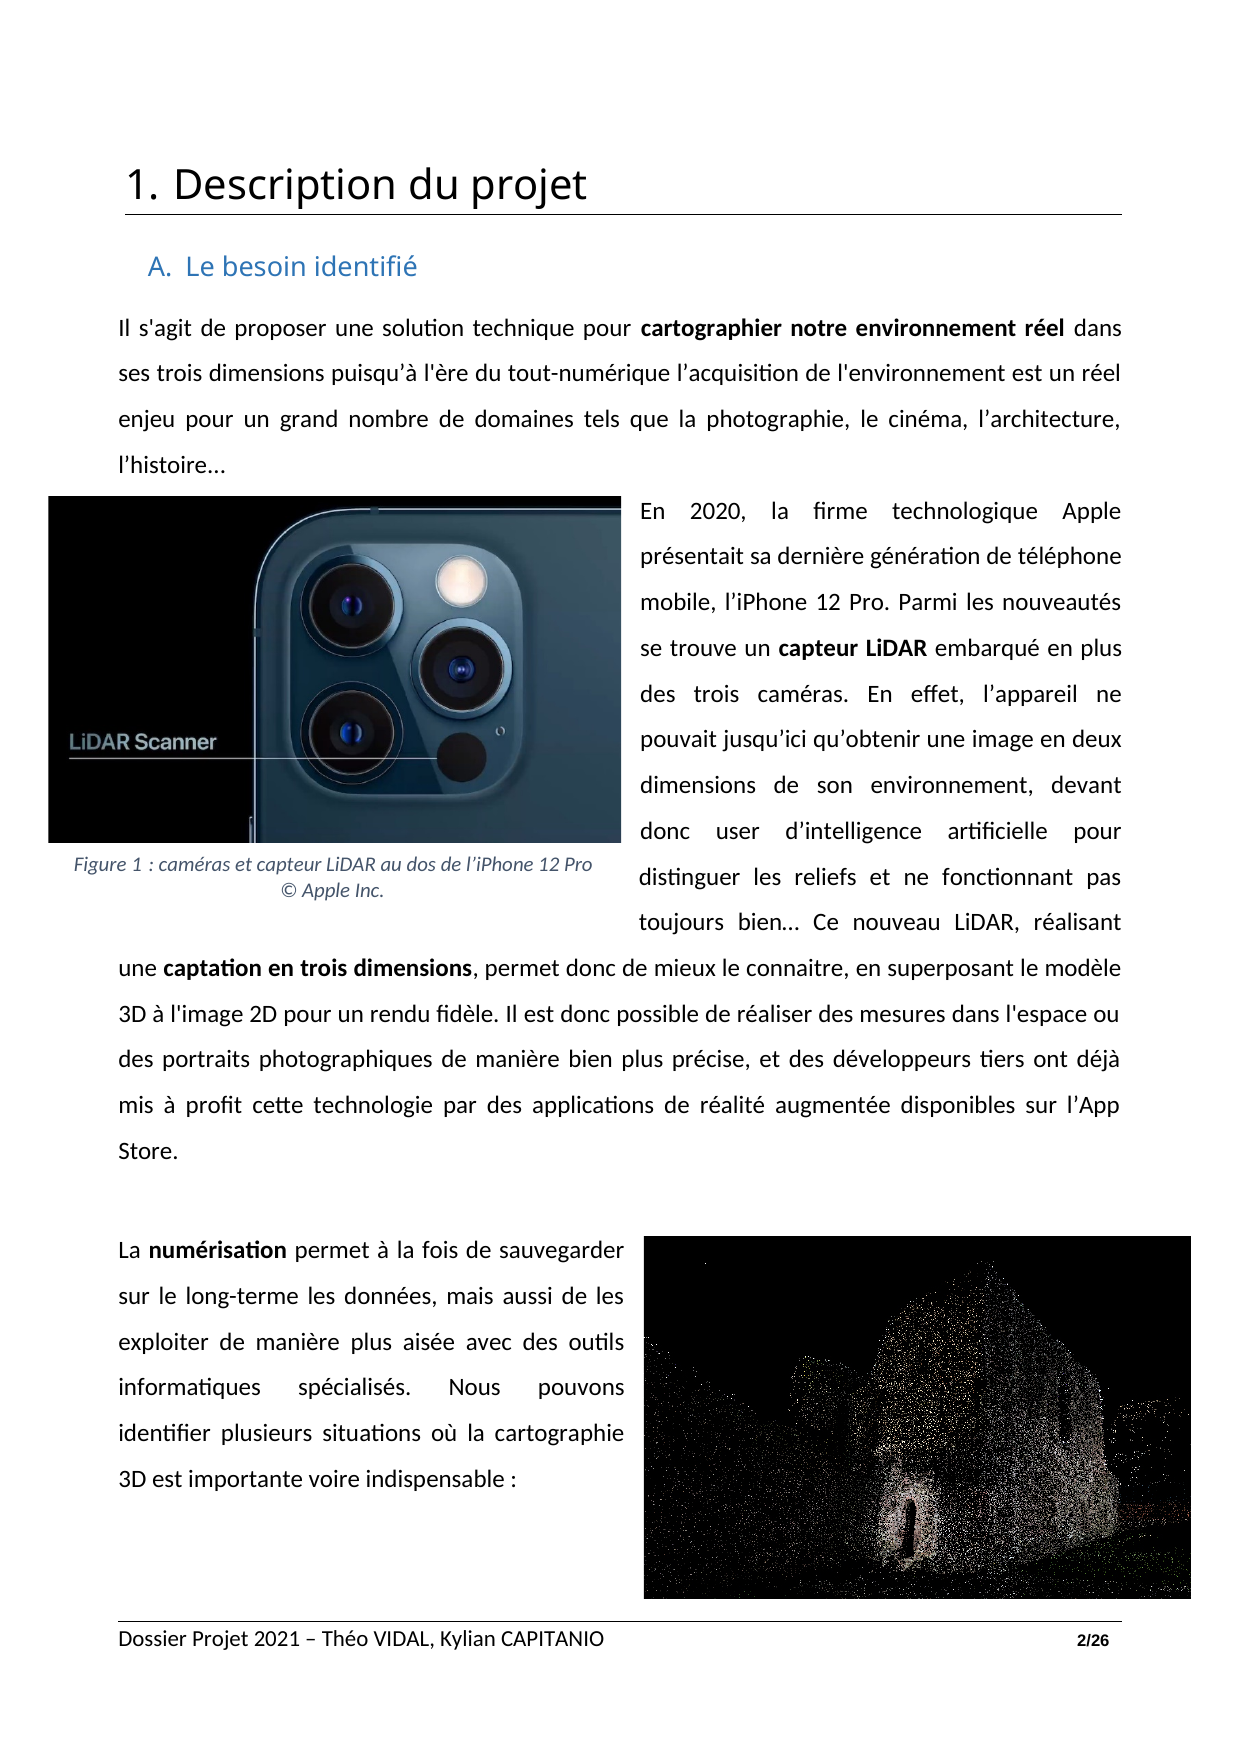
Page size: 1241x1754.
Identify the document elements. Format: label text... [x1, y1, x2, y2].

text La numérisation permet à la fois de sauvegarder sur le long-terme les données, mais aussi de les exploiter de manière plus aisée avec des outils informatiques spécialisés. Nous pouvons identifier plusieurs situations où la cartographie 3D est importante voire indispensable : [118, 1234, 1122, 1493]
subtitle Description du projet [125, 155, 1122, 214]
picture [48, 496, 622, 843]
text Il s'agit de proposer une solution technique pour cartographier notre environnement réel dans ses trois dimensions puisqu’à l'ère du tout-numérique l’acquisition de l'environnement est un réel enjeu pour un grand nombre de domaines tels que la photographie, le cinéma, l’architecture, l’histoire... [118, 312, 1122, 479]
picture [643, 1236, 1191, 1599]
subtitle Le besoin identifié [148, 247, 1122, 284]
